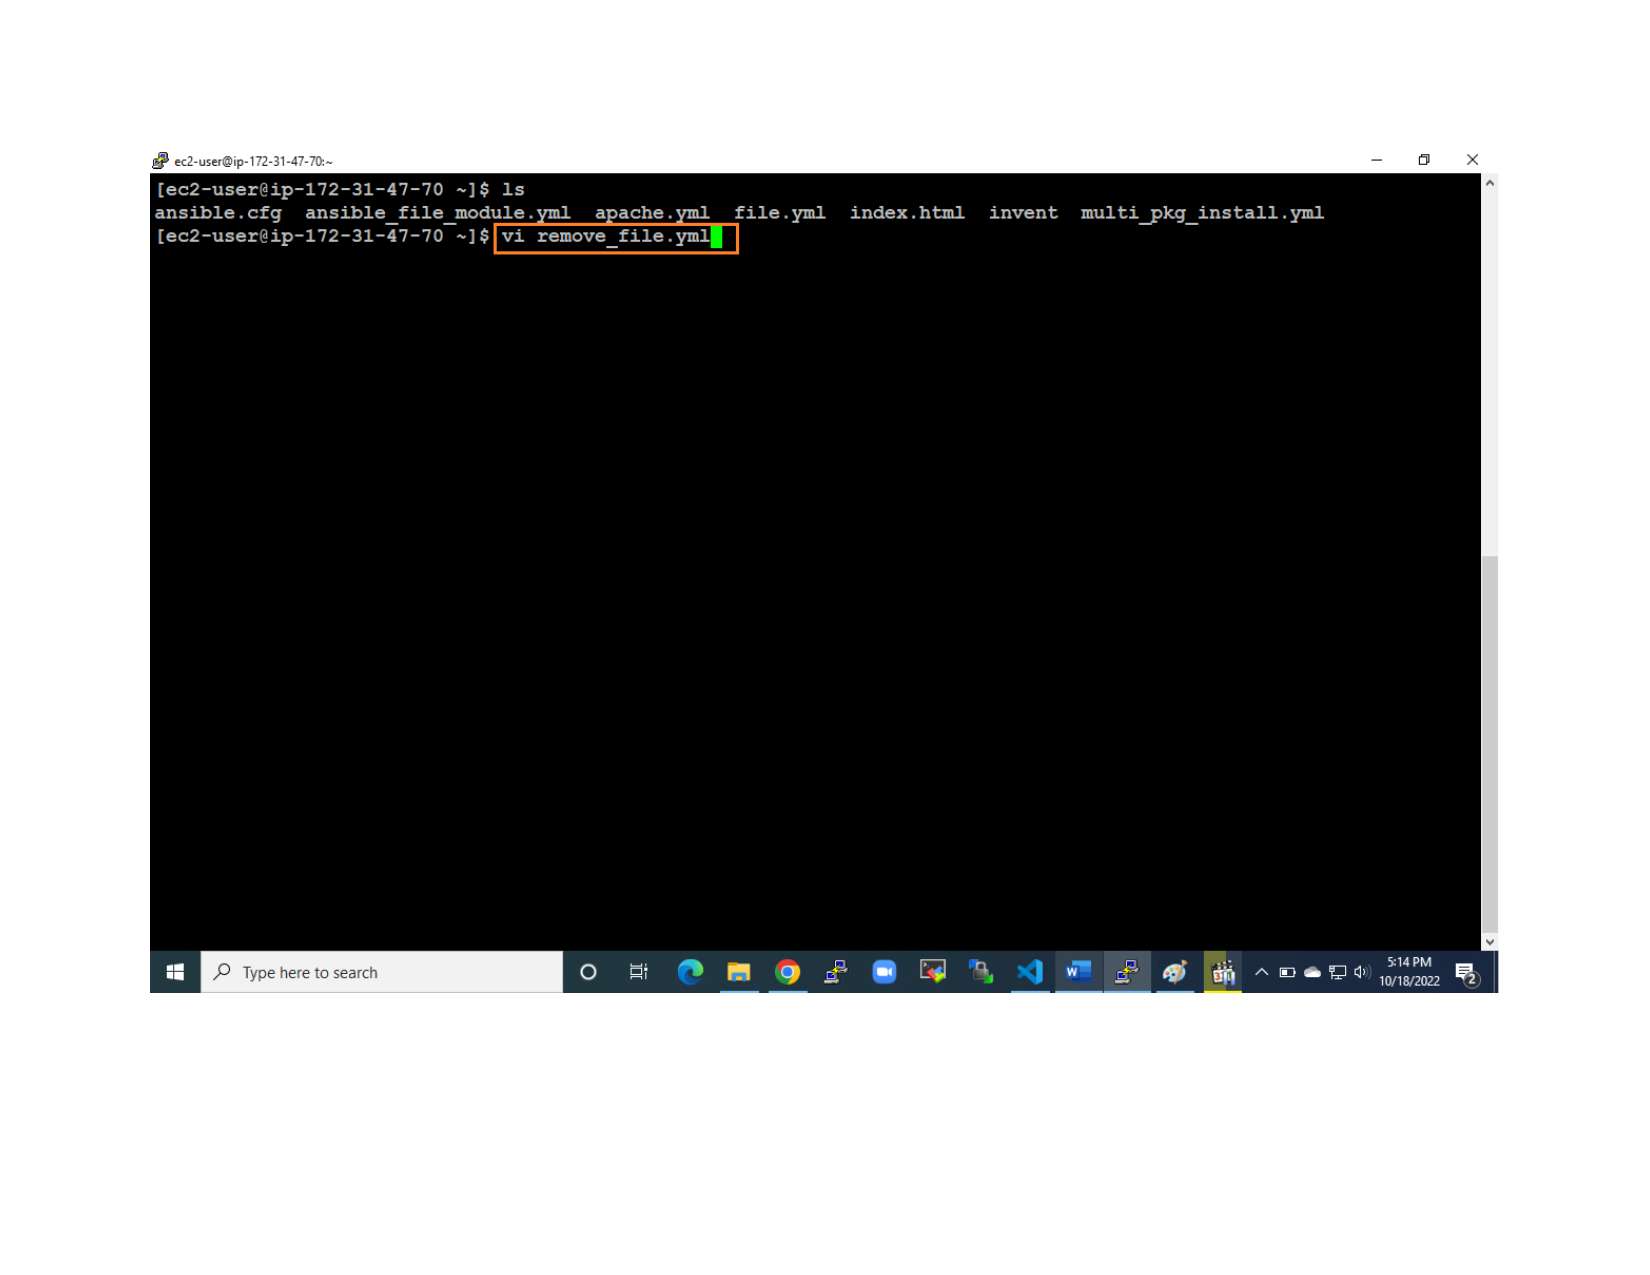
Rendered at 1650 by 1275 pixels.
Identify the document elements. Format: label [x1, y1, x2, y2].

picture [150, 150, 1499, 993]
